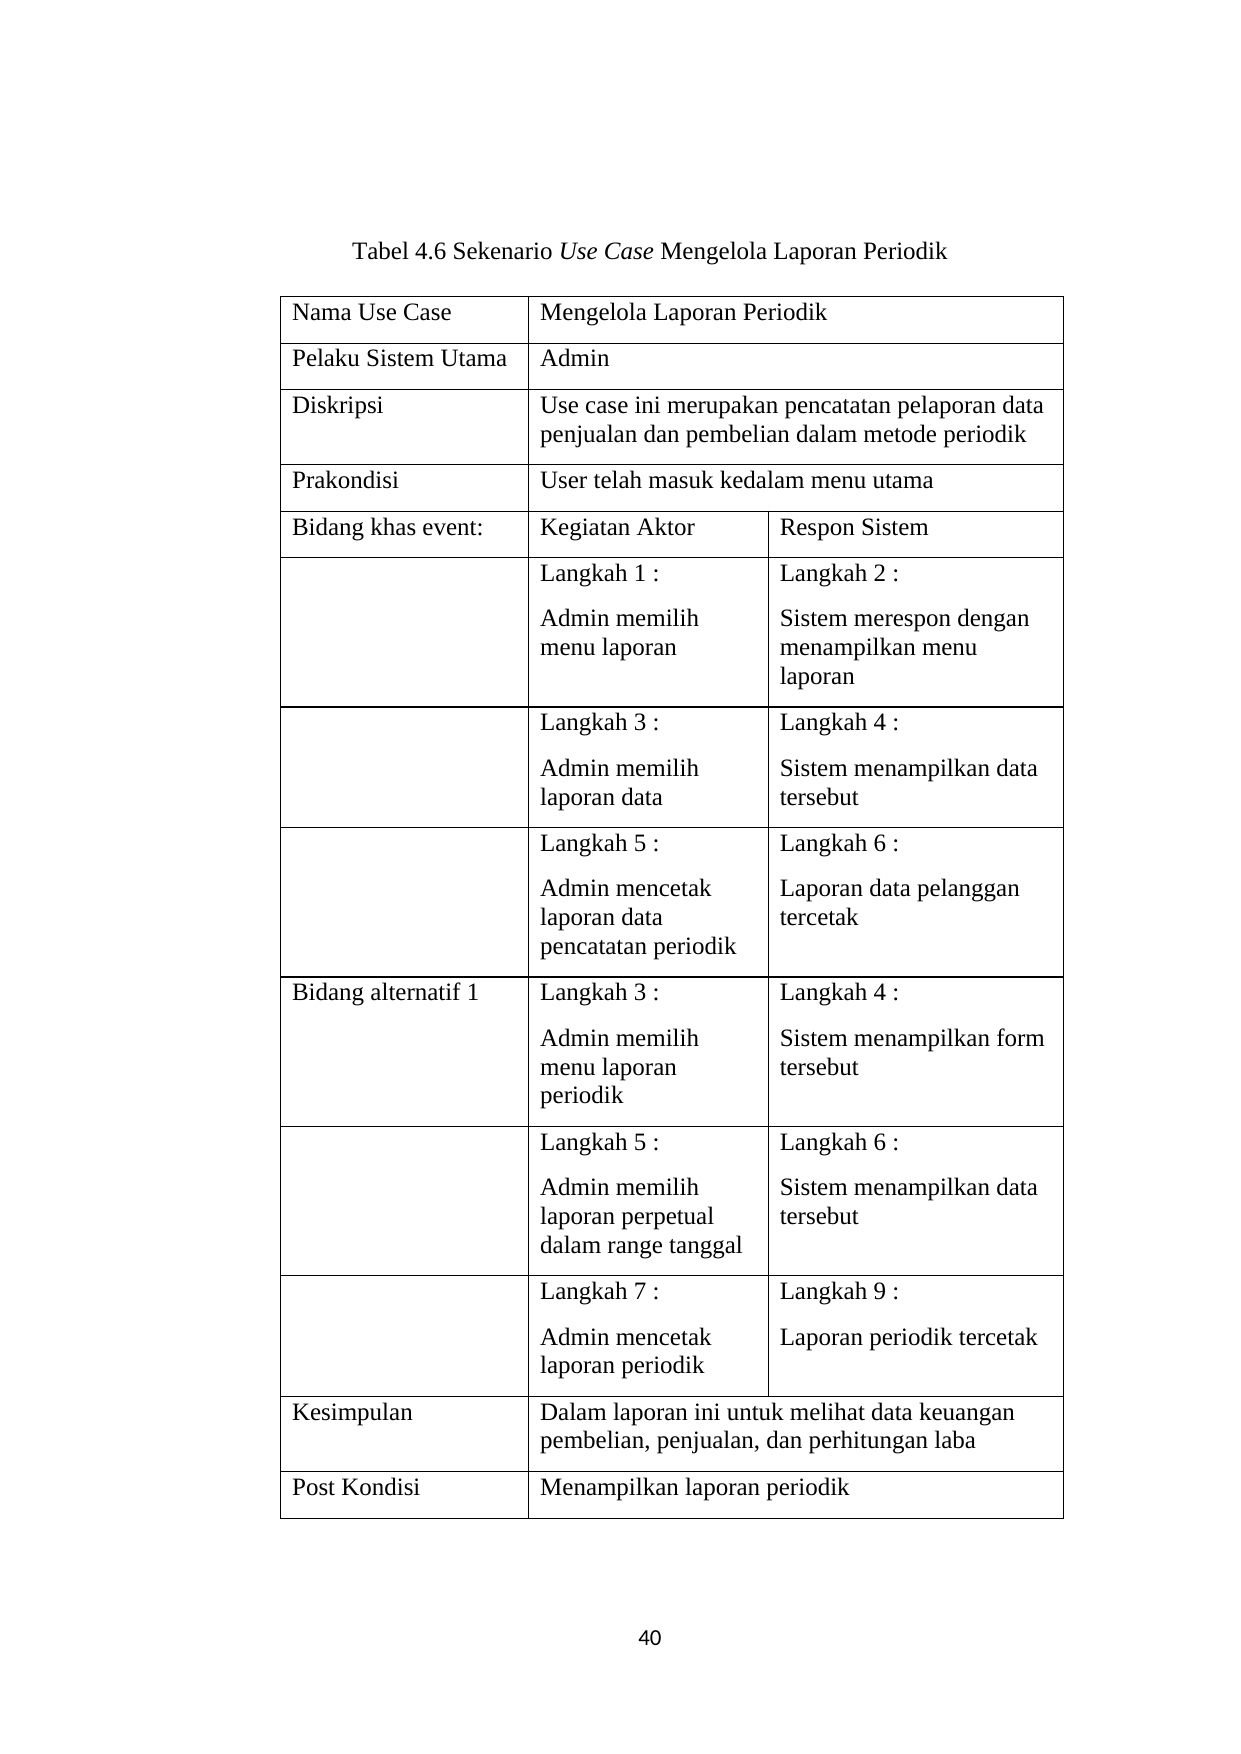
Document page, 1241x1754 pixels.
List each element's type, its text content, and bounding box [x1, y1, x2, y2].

table_cell Post Kondisi [281, 1472, 528, 1517]
table_cell Langkah 1 : Admin memilih menu laporan [529, 558, 768, 706]
table_cell Langkah 4 : Sistem menampilkan form tersebut [769, 978, 1063, 1126]
table_cell [281, 558, 528, 706]
table_cell Kegiatan Aktor [529, 512, 768, 557]
table_cell Bidang alternatif 1 [281, 978, 528, 1126]
table_cell [281, 708, 528, 827]
table_header Nama Use Case [281, 297, 528, 342]
table_header Mengelola Laporan Periodik [529, 297, 1063, 342]
table_cell Diskripsi [281, 390, 528, 464]
table_cell Langkah 3 : Admin memilih laporan data [529, 708, 768, 827]
table_cell Langkah 9 : Laporan periodik tercetak [769, 1276, 1063, 1396]
table_cell [281, 1127, 528, 1275]
table_cell Langkah 6 : Laporan data pelanggan tercetak [769, 828, 1063, 976]
table_cell Bidang khas event: [281, 512, 528, 557]
table_cell Menampilkan laporan periodik [529, 1472, 1063, 1517]
table_cell Langkah 5 : Admin memilih laporan perpetual dalam range tanggal [529, 1127, 768, 1275]
table_cell Langkah 5 : Admin mencetak laporan data pencatatan periodik [529, 828, 768, 976]
text Tabel 4.6 Sekenario Use Case Mengelola Laporan Periodik [236, 236, 1063, 265]
table_cell Langkah 2 : Sistem merespon dengan menampilkan menu laporan [769, 558, 1063, 706]
table_cell Admin [529, 344, 1063, 389]
table_cell Langkah 4 : Sistem menampilkan data tersebut [769, 708, 1063, 827]
table_cell Prakondisi [281, 465, 528, 511]
table_cell Pelaku Sistem Utama [281, 344, 528, 389]
table_cell Langkah 7 : Admin mencetak laporan periodik [529, 1276, 768, 1396]
table_cell Langkah 6 : Sistem menampilkan data tersebut [769, 1127, 1063, 1275]
table_cell Langkah 3 : Admin memilih menu laporan periodik [529, 978, 768, 1126]
table_cell [281, 828, 528, 976]
table_cell [281, 1276, 528, 1396]
table_cell Use case ini merupakan pencatatan pelaporan data penjualan dan pembelian dalam metode periodik [529, 390, 1063, 464]
table_cell Dalam laporan ini untuk melihat data keuangan pembelian, penjualan, dan perhitungan laba [529, 1397, 1063, 1471]
table_cell User telah masuk kedalam menu utama [529, 465, 1063, 511]
table_cell Kesimpulan [281, 1397, 528, 1471]
table_cell Respon Sistem [769, 512, 1063, 557]
